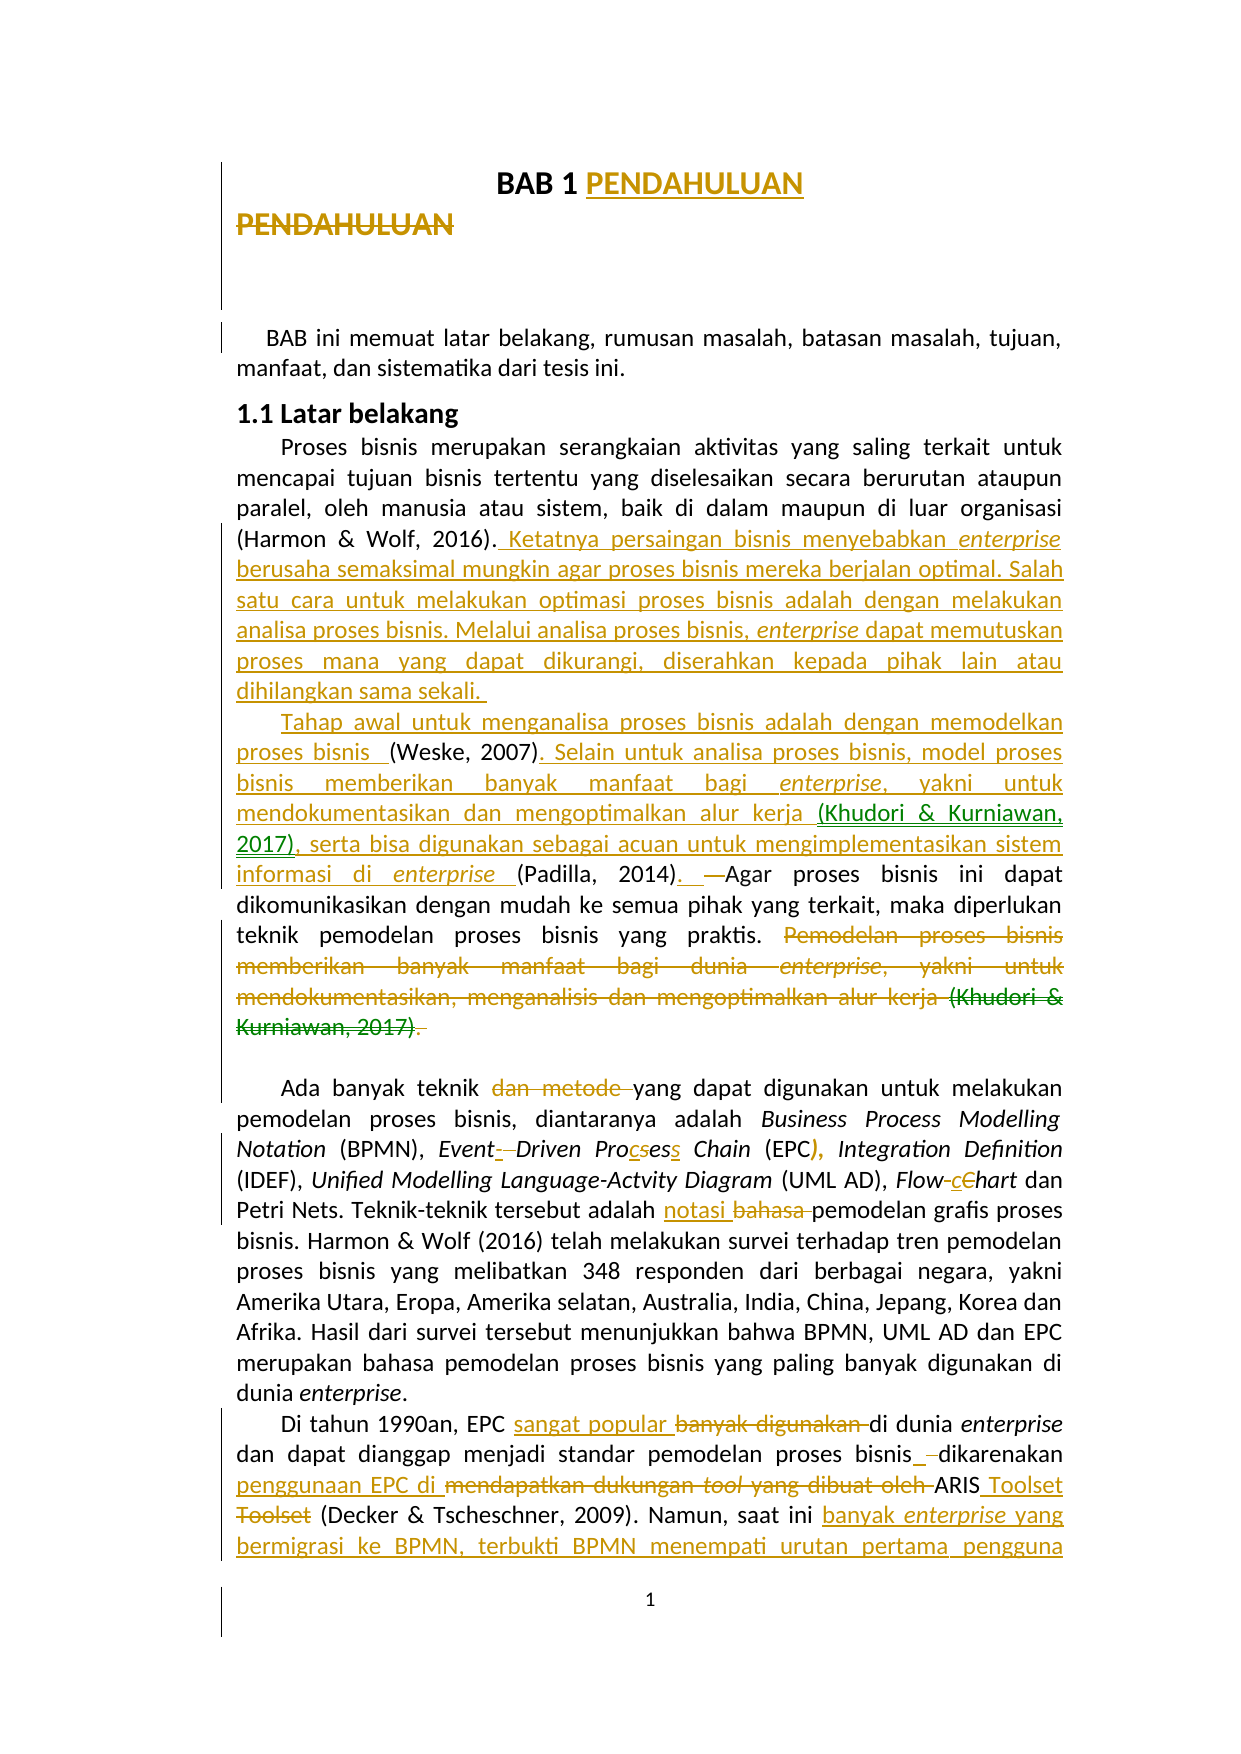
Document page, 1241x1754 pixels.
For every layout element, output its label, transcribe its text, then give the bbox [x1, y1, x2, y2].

text Proses bisnis merupakan serangkaian aktivitas yang saling terkait untuk mencapai tujuan bisnis tertentu yang diselesaikan secara berurutan ataupun paralel, oleh manusia atau sistem, baik di dalam maupun di luar organisasi (Harmon & Wolf, 2016). [236, 611, 1063, 640]
text (Weske, 2007)(Padilla, 2014)Agar proses bisnis ini dapat dikomunikasikan dengan mudah ke semua pihak yang terkait, maka diperlukan teknik pemodelan proses bisnis yang praktis. [236, 967, 1063, 997]
text (Weske, 2007)(Padilla, 2014)Agar proses bisnis ini dapat dikomunikasikan dengan mudah ke semua pihak yang terkait, maka diperlukan teknik pemodelan proses bisnis yang praktis. [236, 855, 1063, 966]
text BAB ini memuat latar belakang, rumusan masalah, batasan masalah, tujuan, manfaat, dan sistematika dari tesis ini. [236, 322, 1063, 383]
text (Weske, 2007)(Padilla, 2014)Agar proses bisnis ini dapat dikomunikasikan dengan mudah ke semua pihak yang terkait, maka diperlukan teknik pemodelan proses bisnis yang praktis. [236, 706, 1063, 793]
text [236, 1408, 1063, 1556]
text Proses bisnis merupakan serangkaian aktivitas yang saling terkait untuk mencapai tujuan bisnis tertentu yang diselesaikan secara berurutan ataupun paralel, oleh manusia atau sistem, baik di dalam maupun di luar organisasi (Harmon & Wolf, 2016). [236, 642, 1063, 671]
text Ada banyak teknik yang dapat digunakan untuk melakukan pemodelan proses bisnis, diantaranya adalah Business Process Modelling Notation (BPMN), EventDriven Proes Chain (EPC), Integration Definition (IDEF), Unified Modelling Language-Actvity Diagram (UML AD), Flowhart dan Petri Nets. Teknik-teknik tersebut adalah pemodelan grafis proses bisnis. Harmon & Wolf (2016) telah melakukan survei terhadap tren pemodelan proses bisnis yang melibatkan 348 responden dari berbagai negara, yakni Amerika Utara, Eropa, Amerika selatan, Australia, India, China, Jepang, Korea dan Afrika. Hasil dari survei tersebut menunjukkan bahwa BPMN, UML AD dan EPC merupakan bahasa pemodelan proses bisnis yang paling banyak digunakan di dunia enterprise. [236, 1072, 1063, 1408]
text Proses bisnis merupakan serangkaian aktivitas yang saling terkait untuk mencapai tujuan bisnis tertentu yang diselesaikan secara berurutan ataupun paralel, oleh manusia atau sistem, baik di dalam maupun di luar organisasi (Harmon & Wolf, 2016). [236, 673, 1063, 706]
text Proses bisnis merupakan serangkaian aktivitas yang saling terkait untuk mencapai tujuan bisnis tertentu yang diselesaikan secara berurutan ataupun paralel, oleh manusia atau sistem, baik di dalam maupun di luar organisasi (Harmon & Wolf, 2016). [236, 581, 1063, 610]
text Proses bisnis merupakan serangkaian aktivitas yang saling terkait untuk mencapai tujuan bisnis tertentu yang diselesaikan secara berurutan ataupun paralel, oleh manusia atau sistem, baik di dalam maupun di luar organisasi (Harmon & Wolf, 2016). [236, 431, 1063, 579]
subtitle Latar belakang [236, 396, 1063, 431]
text (Weske, 2007)(Padilla, 2014)Agar proses bisnis ini dapat dikomunikasikan dengan mudah ke semua pihak yang terkait, maka diperlukan teknik pemodelan proses bisnis yang praktis. [236, 794, 1063, 854]
text (Weske, 2007)(Padilla, 2014)Agar proses bisnis ini dapat dikomunikasikan dengan mudah ke semua pihak yang terkait, maka diperlukan teknik pemodelan proses bisnis yang praktis. [236, 998, 1063, 1042]
